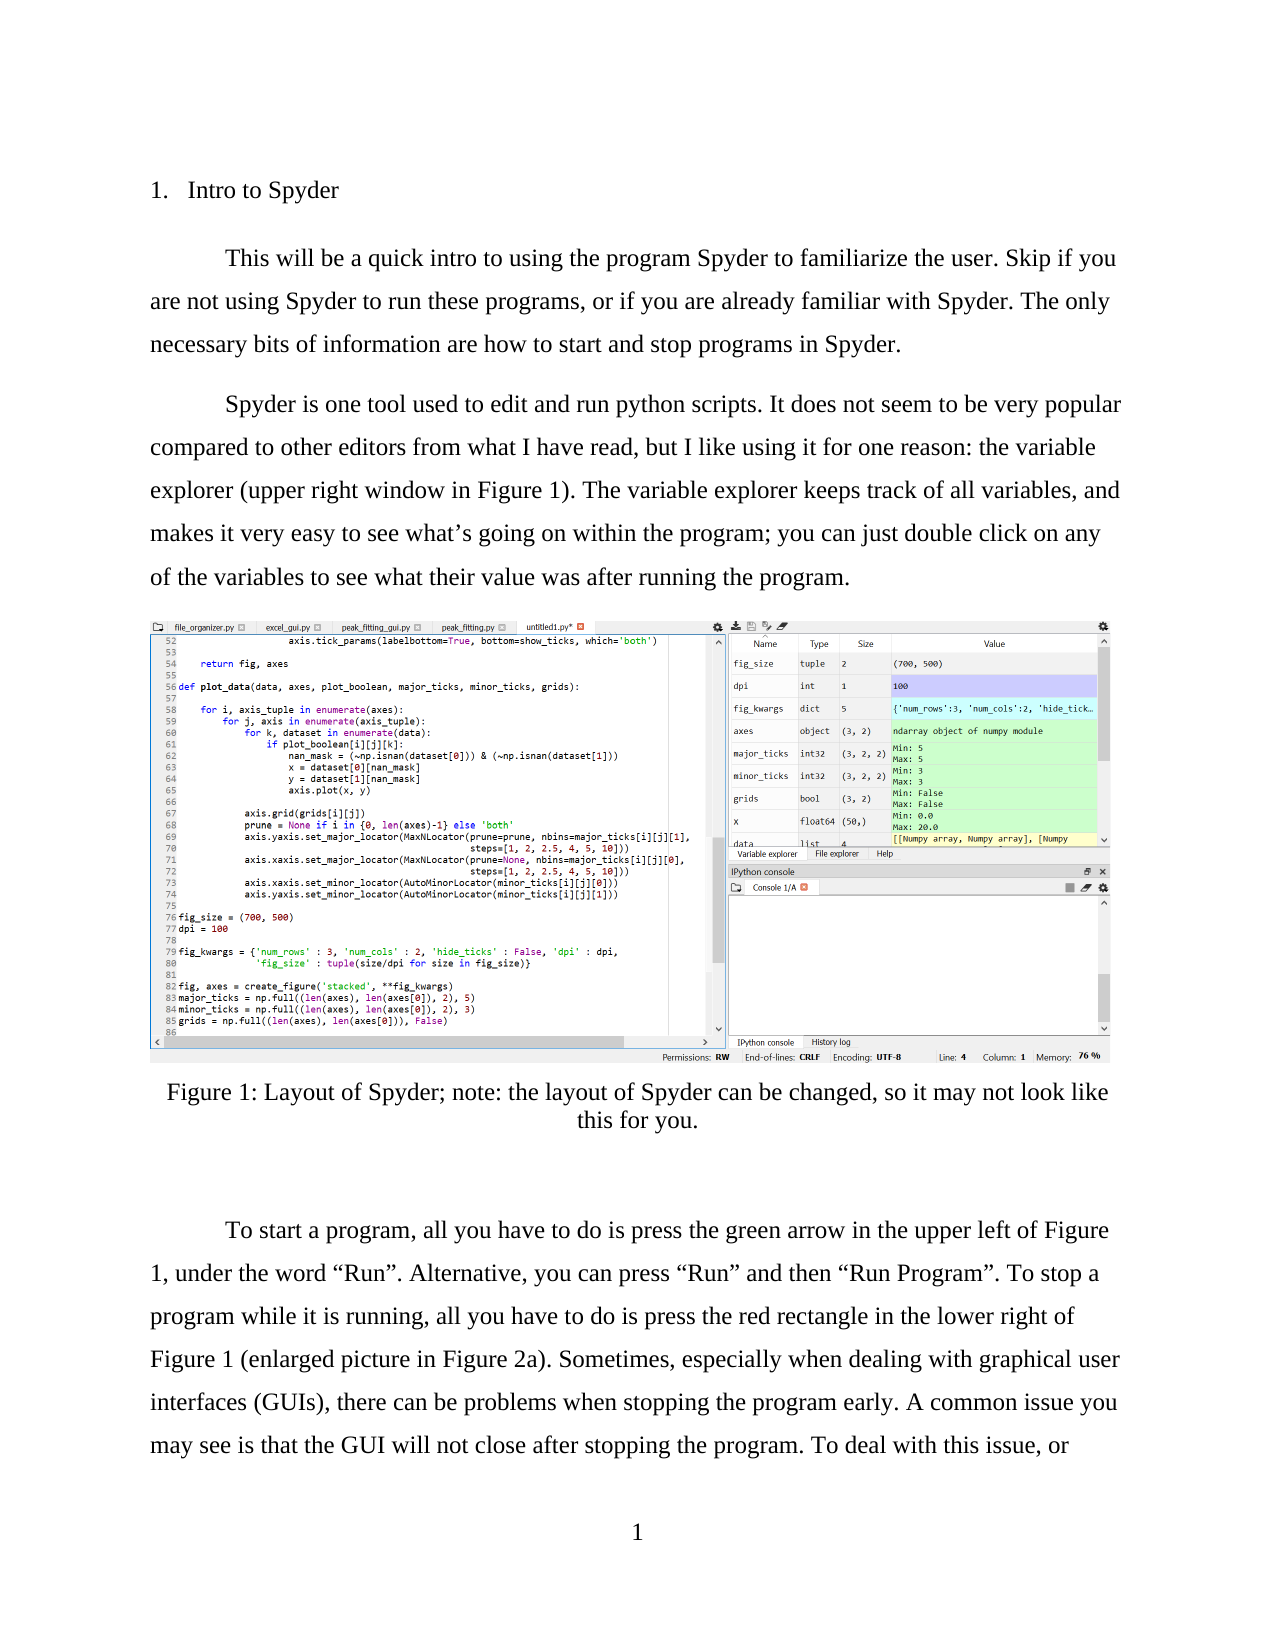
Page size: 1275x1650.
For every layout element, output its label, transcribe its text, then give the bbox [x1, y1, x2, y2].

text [150, 1215, 1125, 1459]
text Spyder is one tool used to edit and run python scripts. It does not seem to be very popular compared to other editors from what I have read, but I like using it for one reason: the variable explorer (upper right window in Figure 1). The variable explorer keeps track of all variables, and makes it very easy to see what’s going on within the program; you can just double click on any of the variables to see what their value was after running the program. [150, 389, 1125, 590]
subtitle Intro to Spyder [150, 175, 1125, 204]
picture [150, 621, 1110, 1063]
text This will be a quick intro to using the program Spyder to familiarize the user. Skip if you are not using Spyder to run these programs, or if you are already familiar with Spyder. The only necessary bits of information are how to start and stop programs in Spyder. [150, 243, 1125, 358]
